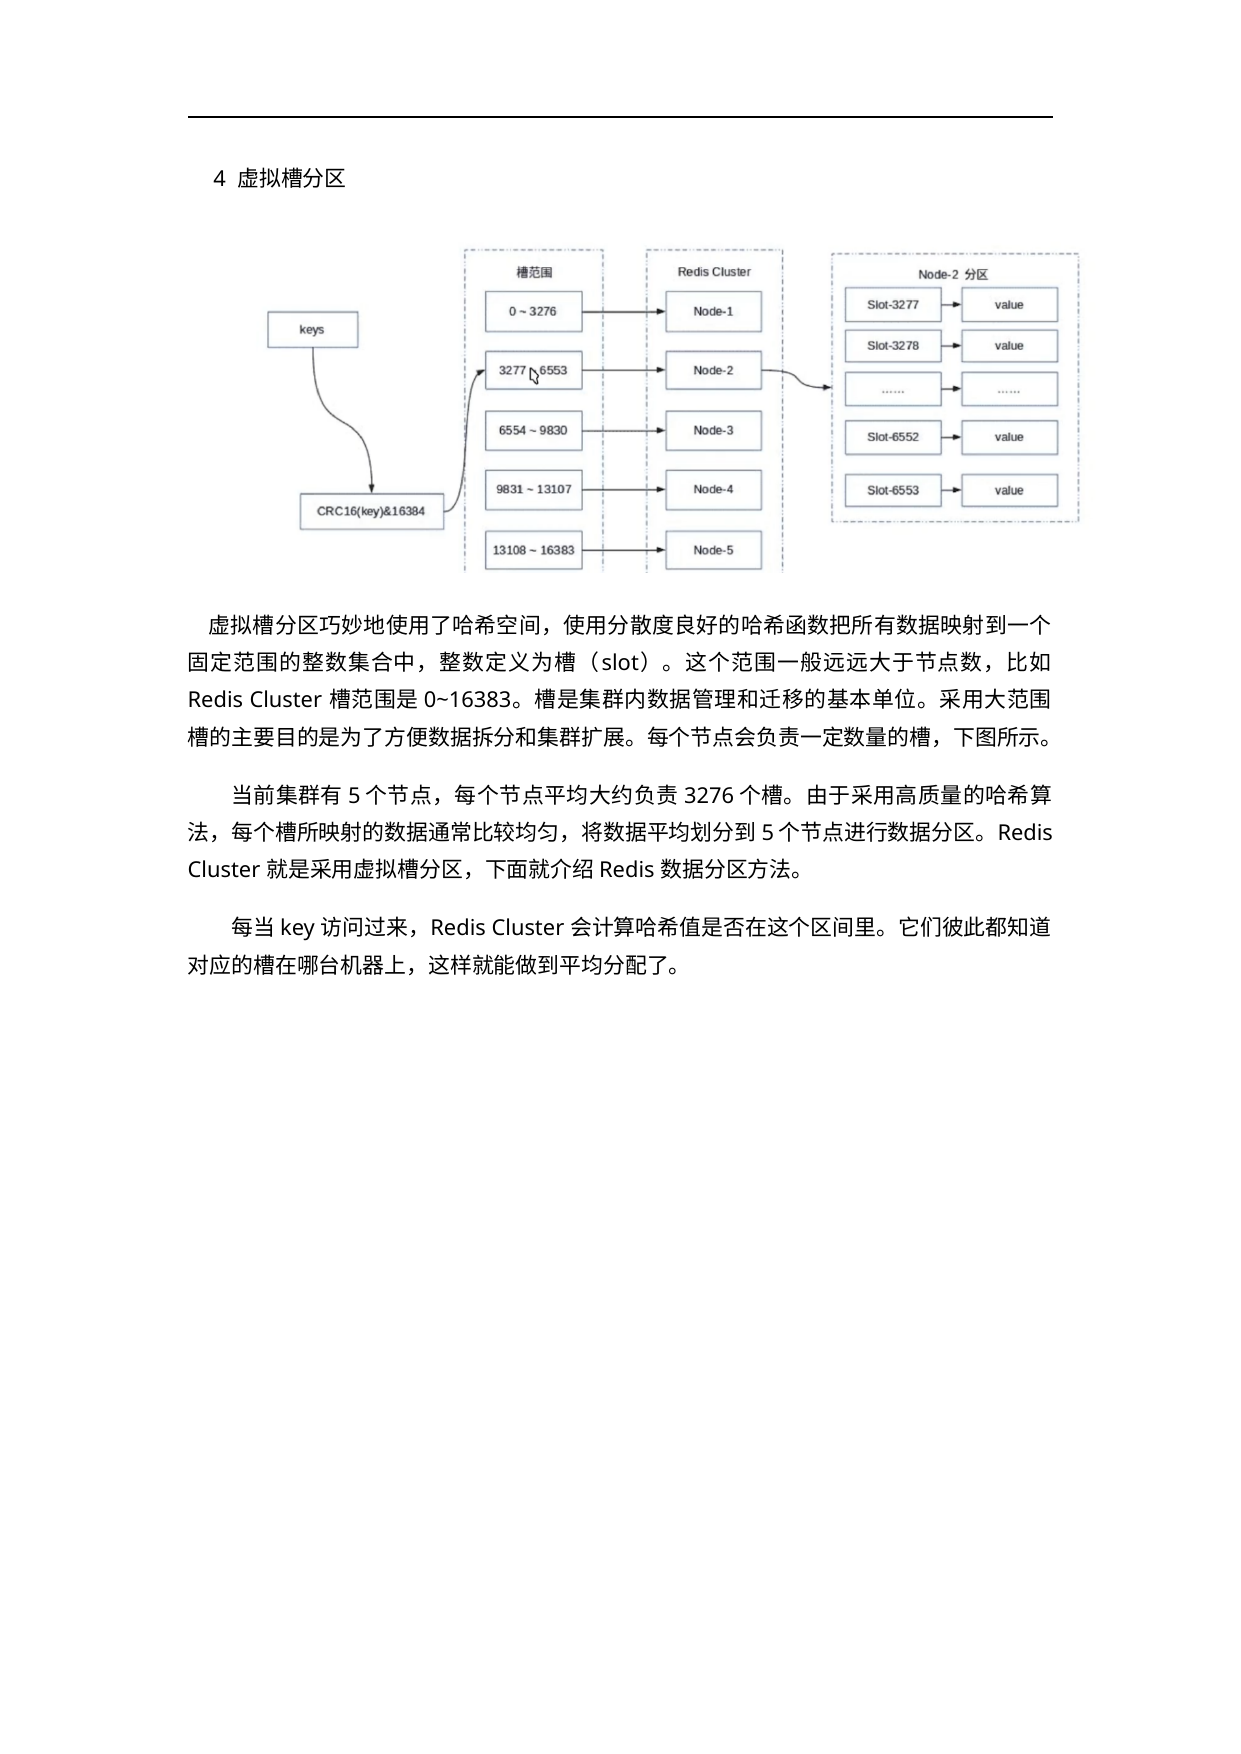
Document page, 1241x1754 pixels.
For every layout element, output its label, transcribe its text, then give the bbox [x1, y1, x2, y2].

picture [231, 234, 1097, 573]
text 每当 key 访问过来，Redis Cluster 会计算哈希值是否在这个区间里。它们彼此都知道对应的槽在哪台机器上，这样就能做到平均分配了。 [187, 910, 1053, 980]
text 虚拟槽分区巧妙地使用了哈希空间，使用分散度良好的哈希函数把所有数据映射到一个固定范围的整数集合中，整数定义为槽（slot）。这个范围一般远远大于节点数，比如 Redis Cluster 槽范围是0~16383。槽是集群内数据管理和迁移的基本单位。采用大范围槽的主要目的是为了方便数据拆分和集群扩展。每个节点会负责一定数量的槽，下图所示。 [187, 607, 1053, 752]
subtitle 虚拟槽分区 [187, 161, 1053, 193]
text 当前集群有5个节点，每个节点平均大约负责3276个槽。由于采用高质量的哈希算法，每个槽所映射的数据通常比较均匀，将数据平均划分到5个节点进行数据分区。Redis Cluster 就是采用虚拟槽分区，下面就介绍 Redis 数据分区方法。 [187, 777, 1053, 884]
